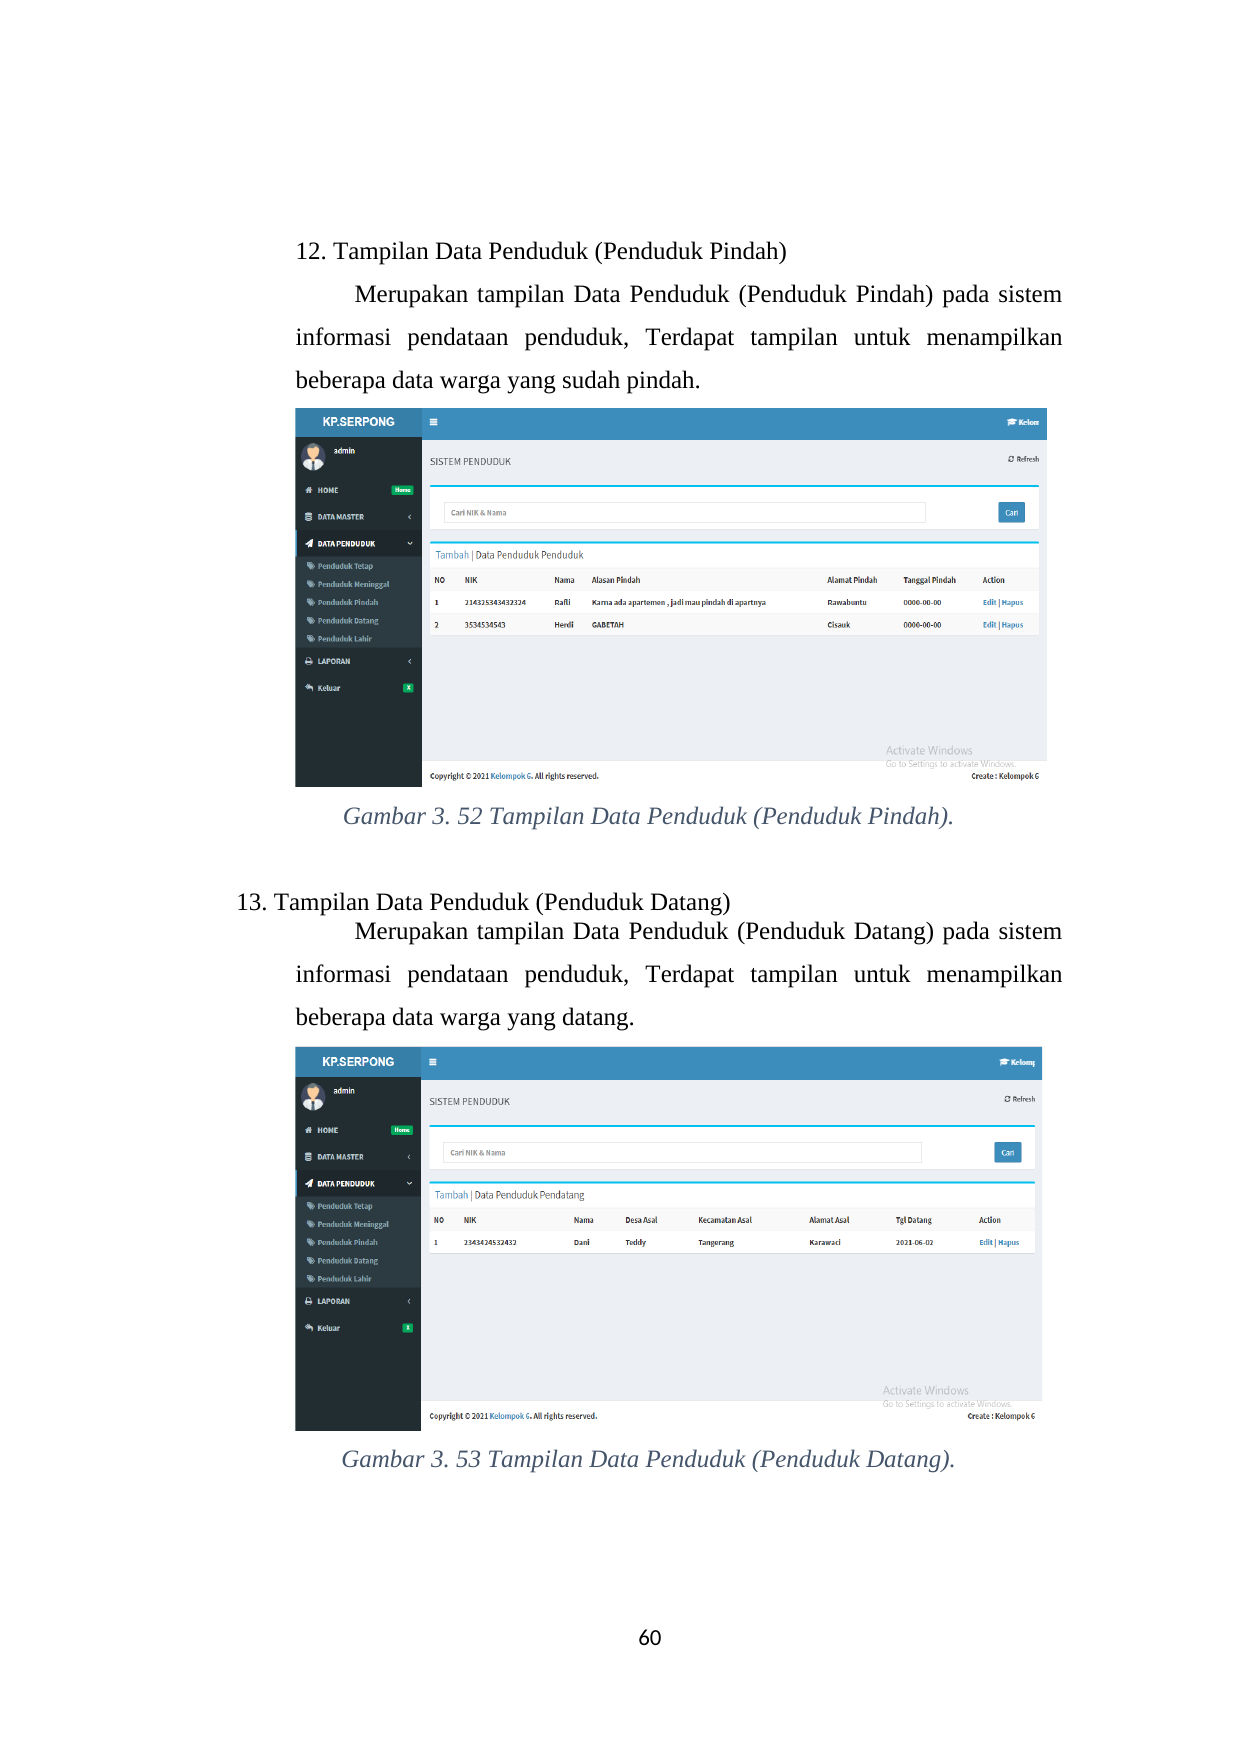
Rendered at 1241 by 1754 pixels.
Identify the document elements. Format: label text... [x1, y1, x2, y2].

text 13. Tampilan Data Penduduk (Penduduk Datang) [236, 887, 1063, 916]
text Merupakan tampilan Data Penduduk (Penduduk Datang) pada sistem informasi pendataan penduduk, Terdapat tampilan untuk menampilkan beberapa data warga yang datang. [295, 916, 1063, 1031]
picture [295, 1045, 1043, 1431]
text Merupakan tampilan Data Penduduk (Penduduk Pindah) pada sistem informasi pendataan penduduk, Terdapat tampilan untuk menampilkan beberapa data warga yang sudah pindah. [295, 279, 1063, 394]
picture [295, 408, 1047, 787]
text 12. Tampilan Data Penduduk (Penduduk Pindah) [295, 236, 1063, 265]
